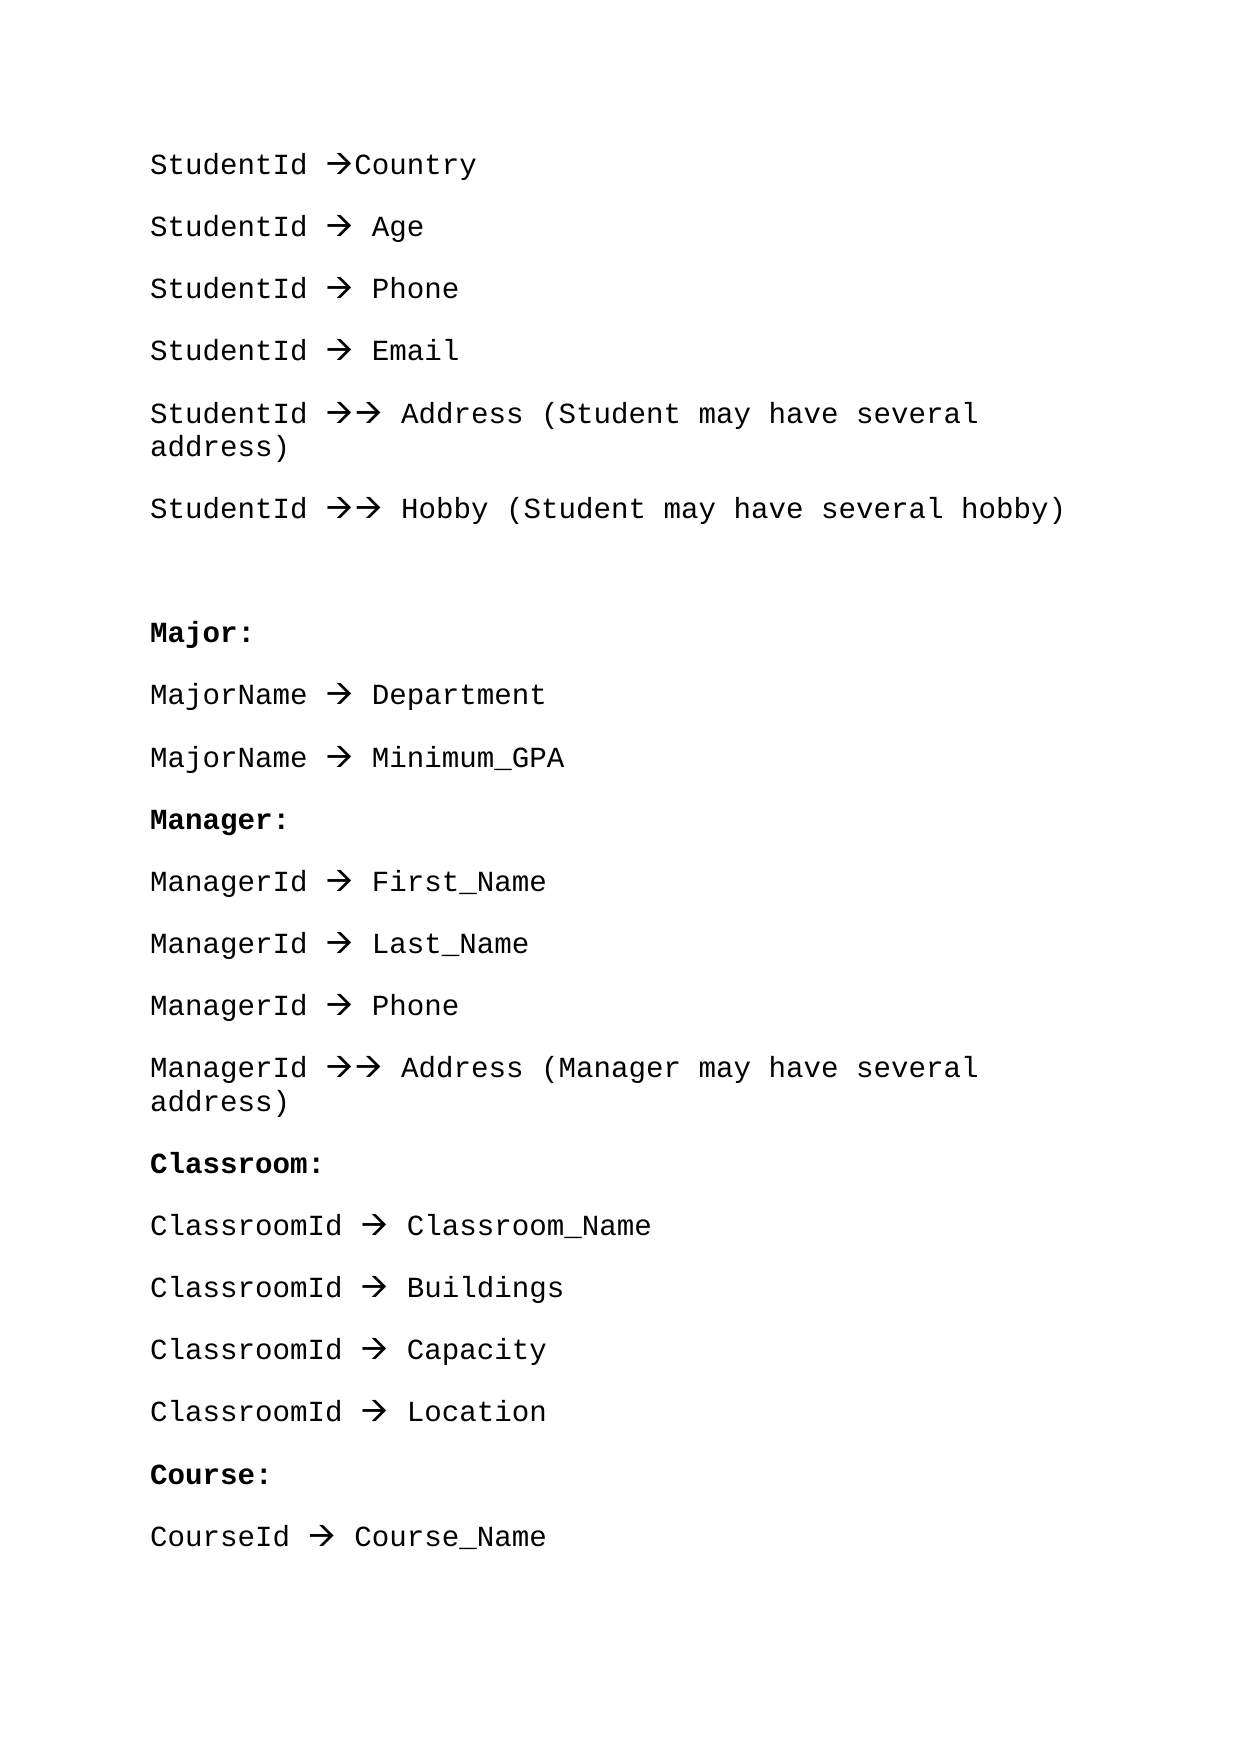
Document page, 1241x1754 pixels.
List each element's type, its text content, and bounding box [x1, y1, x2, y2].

text Student: [150, 1216, 1090, 1249]
text StudentId Country [150, 1402, 1090, 1435]
text StudentId Age [150, 1464, 1090, 1498]
list Subject_Professors: Both Subject_SubjectId and Professors_ProfessorId are foreign keys. [187, 472, 1090, 572]
list Classroom: The primary key should be classroomId since it is unique. [187, 634, 1090, 733]
text StudentId Last_Name [150, 1340, 1090, 1373]
text StudentId Phone [150, 1527, 1090, 1560]
list Classroom_Course: Both Classroom_ClassroomId and Course_CourseId are foreign keys. [187, 795, 1090, 894]
list Titles_Professor: Both Titles_TtitleId and Professor_ProfessorId are foreign keys. [187, 150, 1090, 249]
list Professors: ProfessorId should be primary key since it is unique. [187, 311, 1090, 410]
text StudentId First_Name [150, 1278, 1090, 1311]
text b)-Define a realistic set of Functional / Multi-Valued Dependencies (when appropriate) for every relation scheme. [150, 1052, 1090, 1153]
